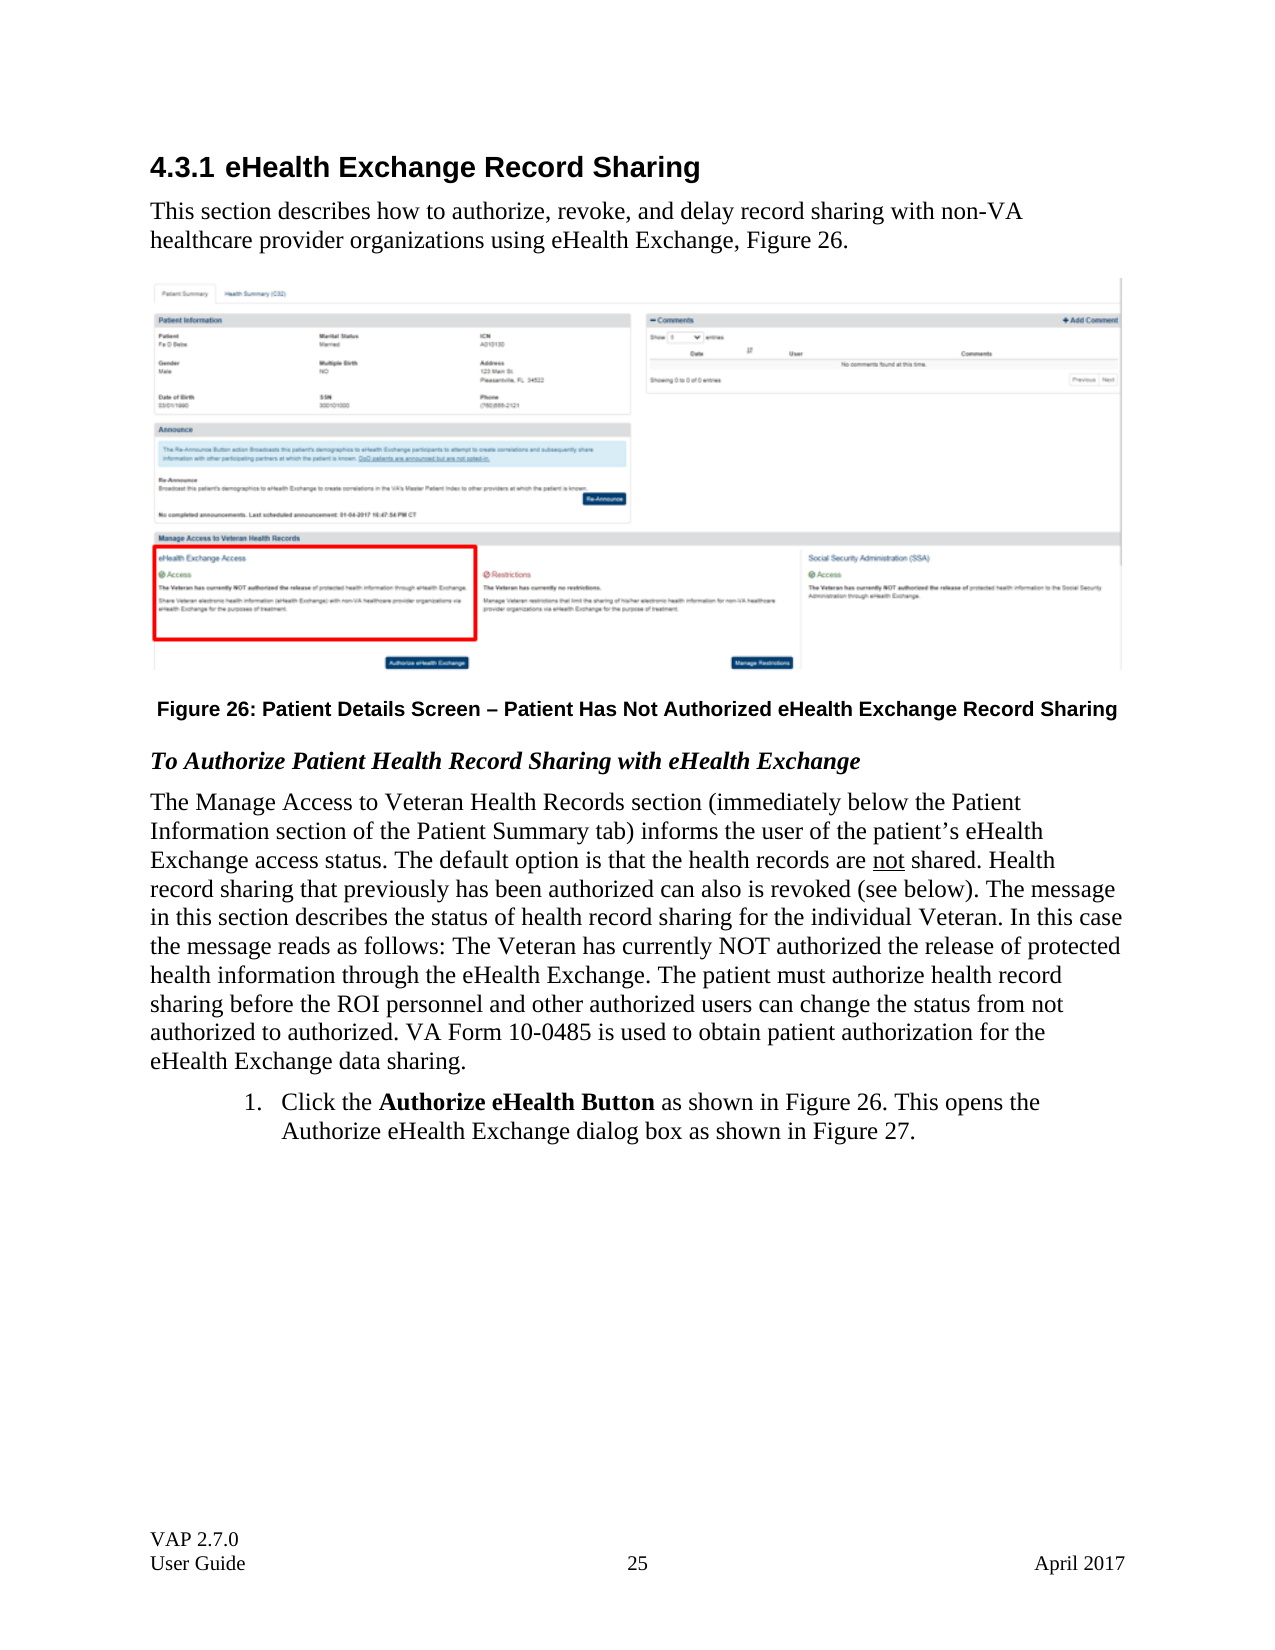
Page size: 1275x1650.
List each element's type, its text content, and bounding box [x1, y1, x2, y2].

text This section describes how to authorize, revoke, and delay record sharing with non-VA healthcare provider organizations using eHealth Exchange, Figure 26. [150, 196, 1125, 253]
text Figure 26: Patient Details Screen – Patient Has Not Authorized eHealth Exchange Record Sharing [150, 697, 1125, 721]
list Click the Authorize eHealth Button as shown in Figure 26. This opens the Authorize eHealth Exchange dialog box as shown in Figure 27. [244, 1087, 1125, 1145]
subtitle eHealth Exchange Record Sharing [150, 150, 1125, 183]
picture [150, 278, 1125, 673]
text The Manage Access to Veteran Health Records section (immediately below the Patient Information section of the Patient Summary tab) informs the user of the patient’s eHealth Exchange access status. The default option is that the health records are not shared. Health record sharing that previously has been authorized can also is revoked (see below). The message in this section describes the status of health record sharing for the individual Veteran. In this case the message reads as follows: The Veteran has currently NOT authorized the release of protected health information through the eHealth Exchange. The patient must authorize health record sharing before the ROI personnel and other authorized users can change the status from not authorized to authorized. VA Form 10-0485 is used to obtain patient authorization for the eHealth Exchange data sharing. [150, 787, 1125, 1075]
text To Authorize Patient Health Record Sharing with eHealth Exchange [150, 746, 1125, 775]
